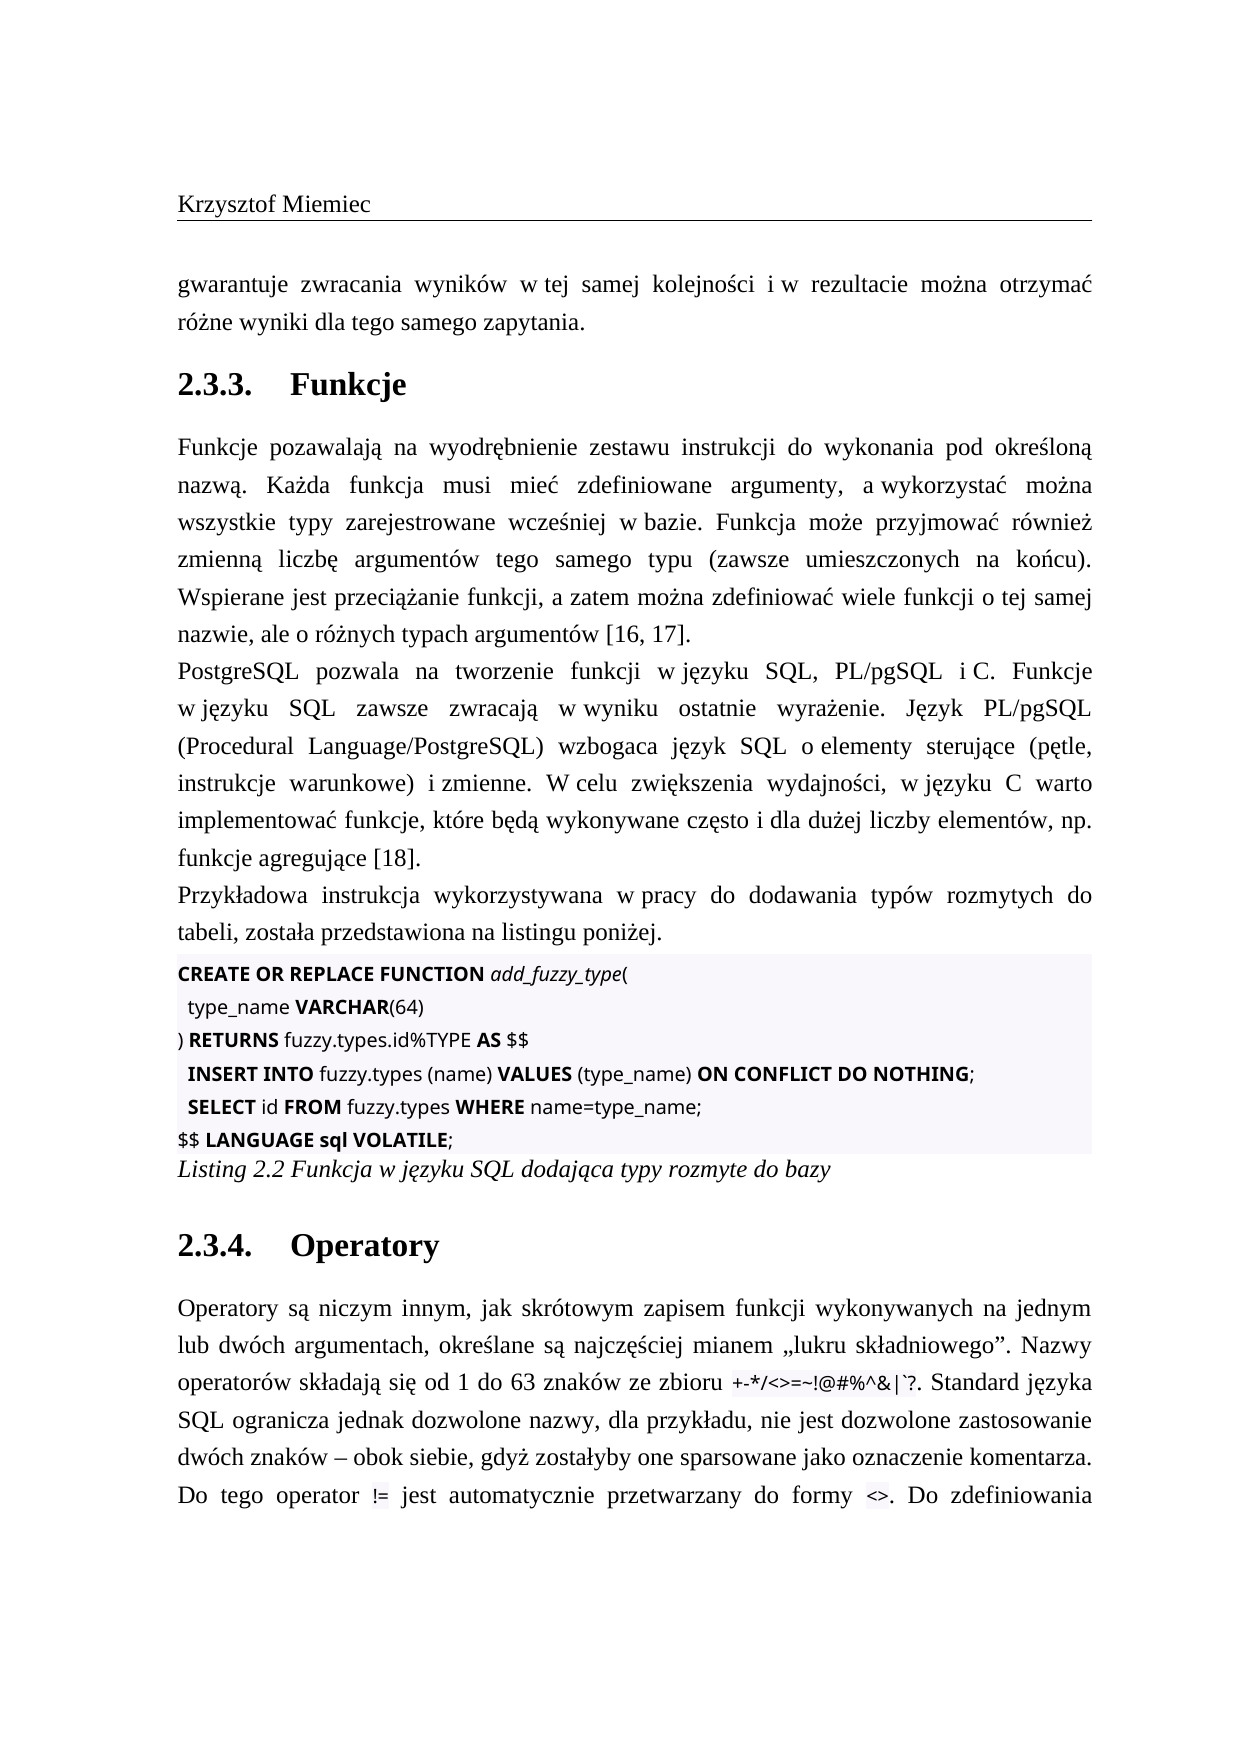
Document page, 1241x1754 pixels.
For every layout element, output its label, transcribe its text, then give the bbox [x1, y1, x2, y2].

subtitle Operatory [177, 1225, 1092, 1263]
text CREATE OR REPLACE FUNCTION add_fuzzy_type( type_name VARCHAR(64) ) RETURNS fuzzy.types.id%TYPE AS $$ INSERT INTO fuzzy.types (name) VALUES (type_name) ON CONFLICT DO NOTHING; SELECT id FROM fuzzy.types WHERE name=type_name; $$ LANGUAGE sql VOLATILE; [177, 954, 1092, 1154]
text PostgreSQL pozwala na tworzenie funkcji w języku SQL, PL/pgSQL i C. Funkcje w języku SQL zawsze zwracają w wyniku ostatnie wyrażenie. Język PL/pgSQL (Procedural Language/PostgreSQL) wzbogaca język SQL o elementy sterujące (pętle, instrukcje warunkowe) i zmienne. W celu zwiększenia wydajności, w języku C warto implementować funkcje, które będą wykonywane często i dla dużej liczby elementów, np. funkcje agregujące. [177, 656, 1092, 871]
text Przykładowa instrukcja wykorzystywana w pracy do dodawania typów rozmytych do tabeli, została przedstawiona na listingu niżej. [177, 880, 1092, 946]
text Listing 2.2 Funkcja w języku SQL dodająca typy rozmyte do bazy [177, 1154, 1092, 1183]
text Funkcje pozawalają na wyodrębnienie zestawu instrukcji do wykonania pod określoną nazwą. Każda funkcja musi mieć zdefiniowane argumenty, a wykorzystać można wszystkie typy zarejestrowane wcześniej w bazie. Funkcja może przyjmować również zmienną liczbę argumentów tego samego typu (zawsze umieszczonych na końcu). Wspierane jest przeciążanie funkcji, a zatem można zdefiniować wiele funkcji o tej samej nazwie, ale o różnych typach argumentów. [177, 432, 1092, 648]
subtitle Funkcje [177, 365, 1092, 403]
